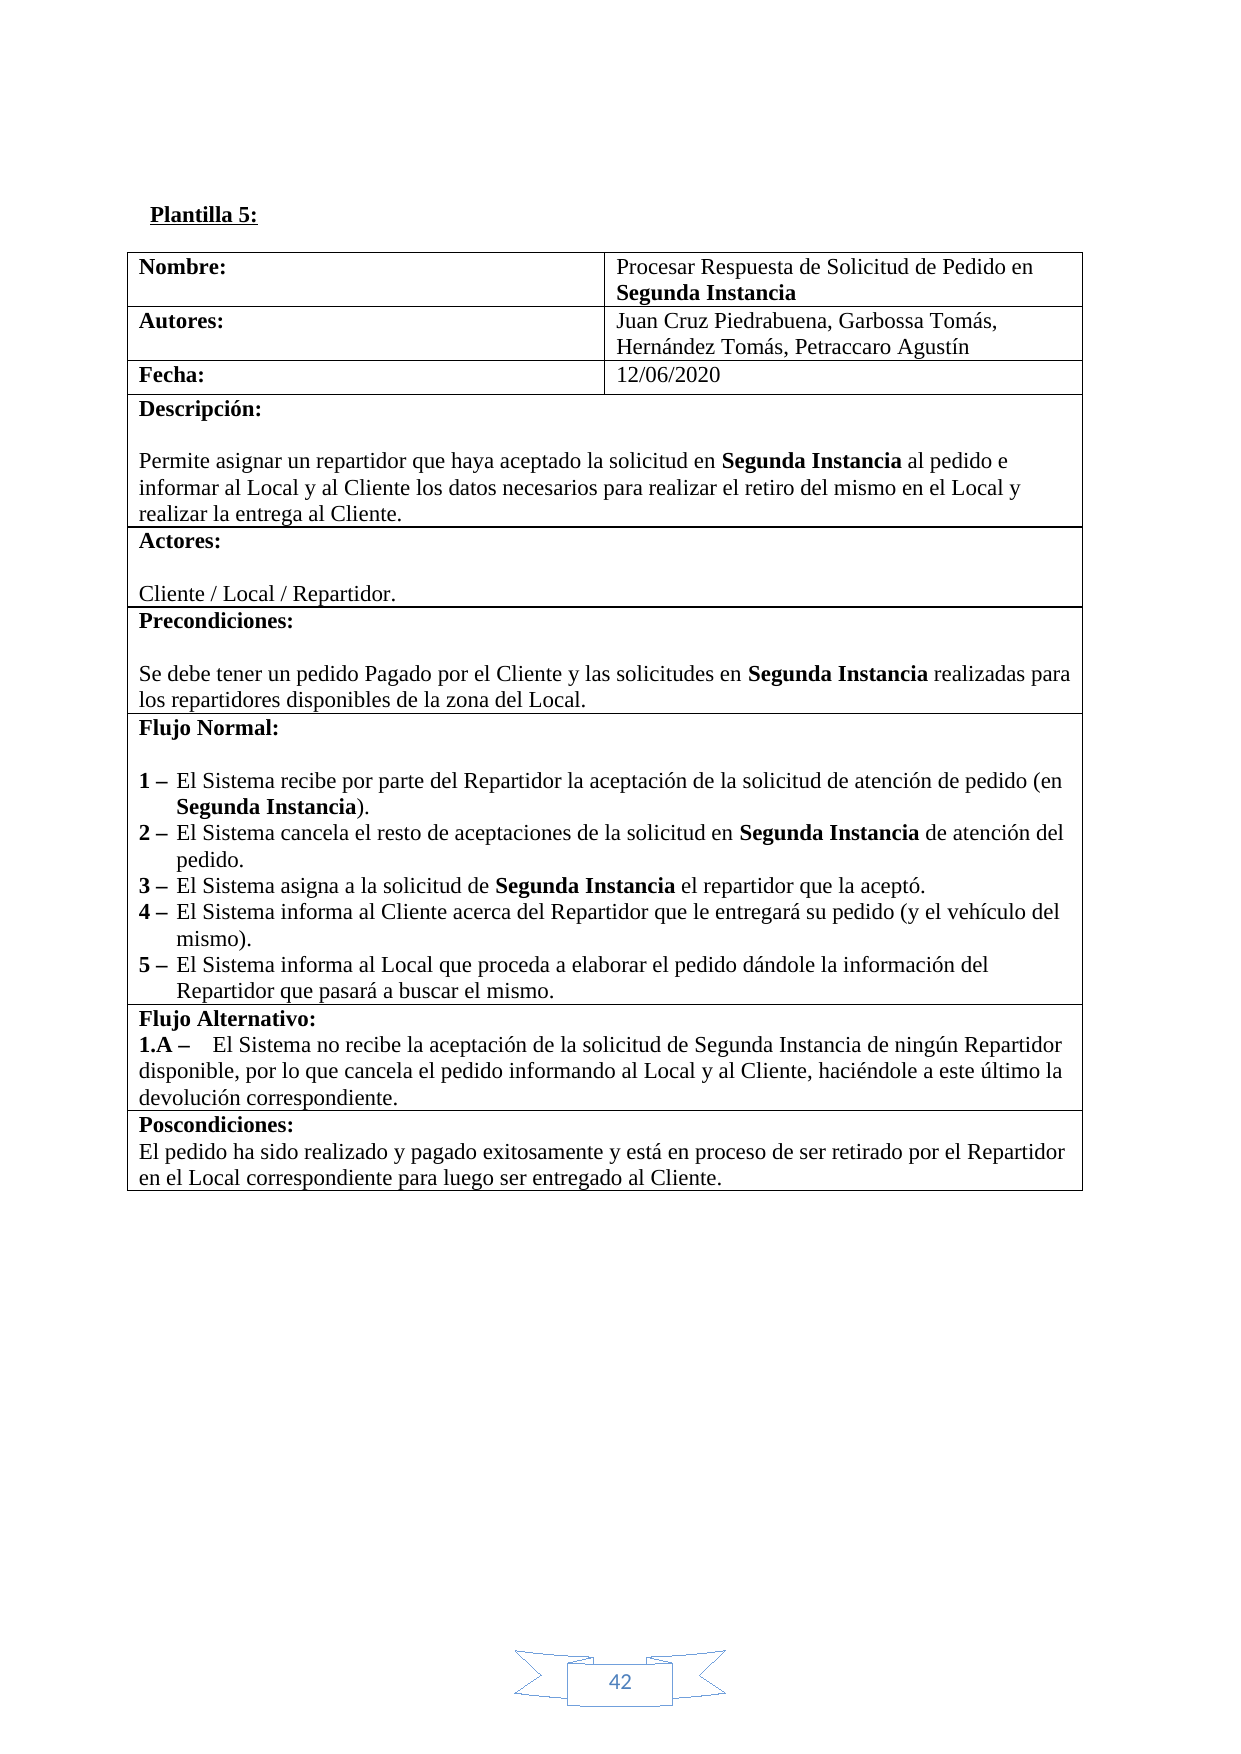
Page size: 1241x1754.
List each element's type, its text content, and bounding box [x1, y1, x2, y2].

table_header Procesar Respuesta de Solicitud de Pedido en Segunda Instancia [605, 253, 1082, 306]
table_cell Descripción: Permite asignar un repartidor que haya aceptado la solicitud en Segunda Instancia al pedido e informar al Local y al Cliente los datos necesarios para realizar el retiro del mismo en el Local y realizar la entrega al Cliente. [128, 395, 1082, 526]
table_cell Poscondiciones: El pedido ha sido realizado y pagado exitosamente y está en proceso de ser retirado por el Repartidor en el Local correspondiente para luego ser entregado al Cliente. [128, 1111, 1082, 1190]
table_cell Actores: Cliente / Local / Repartidor. [128, 528, 1082, 606]
table_cell Flujo Normal: El Sistema recibe por parte del Repartidor la aceptación de la solicitud de atención de pedido (en Segunda Instancia). El Sistema cancela el resto de aceptaciones de la solicitud en Segunda Instancia de atención del pedido. El Sistema asigna a la solicitud de Segunda Instancia el repartidor que la aceptó. El Sistema informa al Cliente acerca del Repartidor que le entregará su pedido (y el vehículo del mismo). El Sistema informa al Local que proceda a elaborar el pedido dándole la información del Repartidor que pasará a buscar el mismo. [128, 714, 1082, 1004]
table_cell Fecha: [128, 361, 604, 393]
text Plantilla 5: [150, 201, 1090, 227]
table_cell Precondiciones: Se debe tener un pedido Pagado por el Cliente y las solicitudes en Segunda Instancia realizadas para los repartidores disponibles de la zona del Local. [128, 608, 1082, 713]
table_header Nombre: [128, 253, 604, 306]
table_cell Autores: [128, 307, 604, 359]
table_cell 12/06/2020 [605, 361, 1082, 393]
table_cell Juan Cruz Piedrabuena, Garbossa Tomás, Hernández Tomás, Petraccaro Agustín [605, 307, 1082, 359]
table_cell Flujo Alternativo: 1.A – El Sistema no recibe la aceptación de la solicitud de Segunda Instancia de ningún Repartidor disponible, por lo que cancela el pedido informando al Local y al Cliente, haciéndole a este último la devolución correspondiente. [128, 1005, 1082, 1110]
